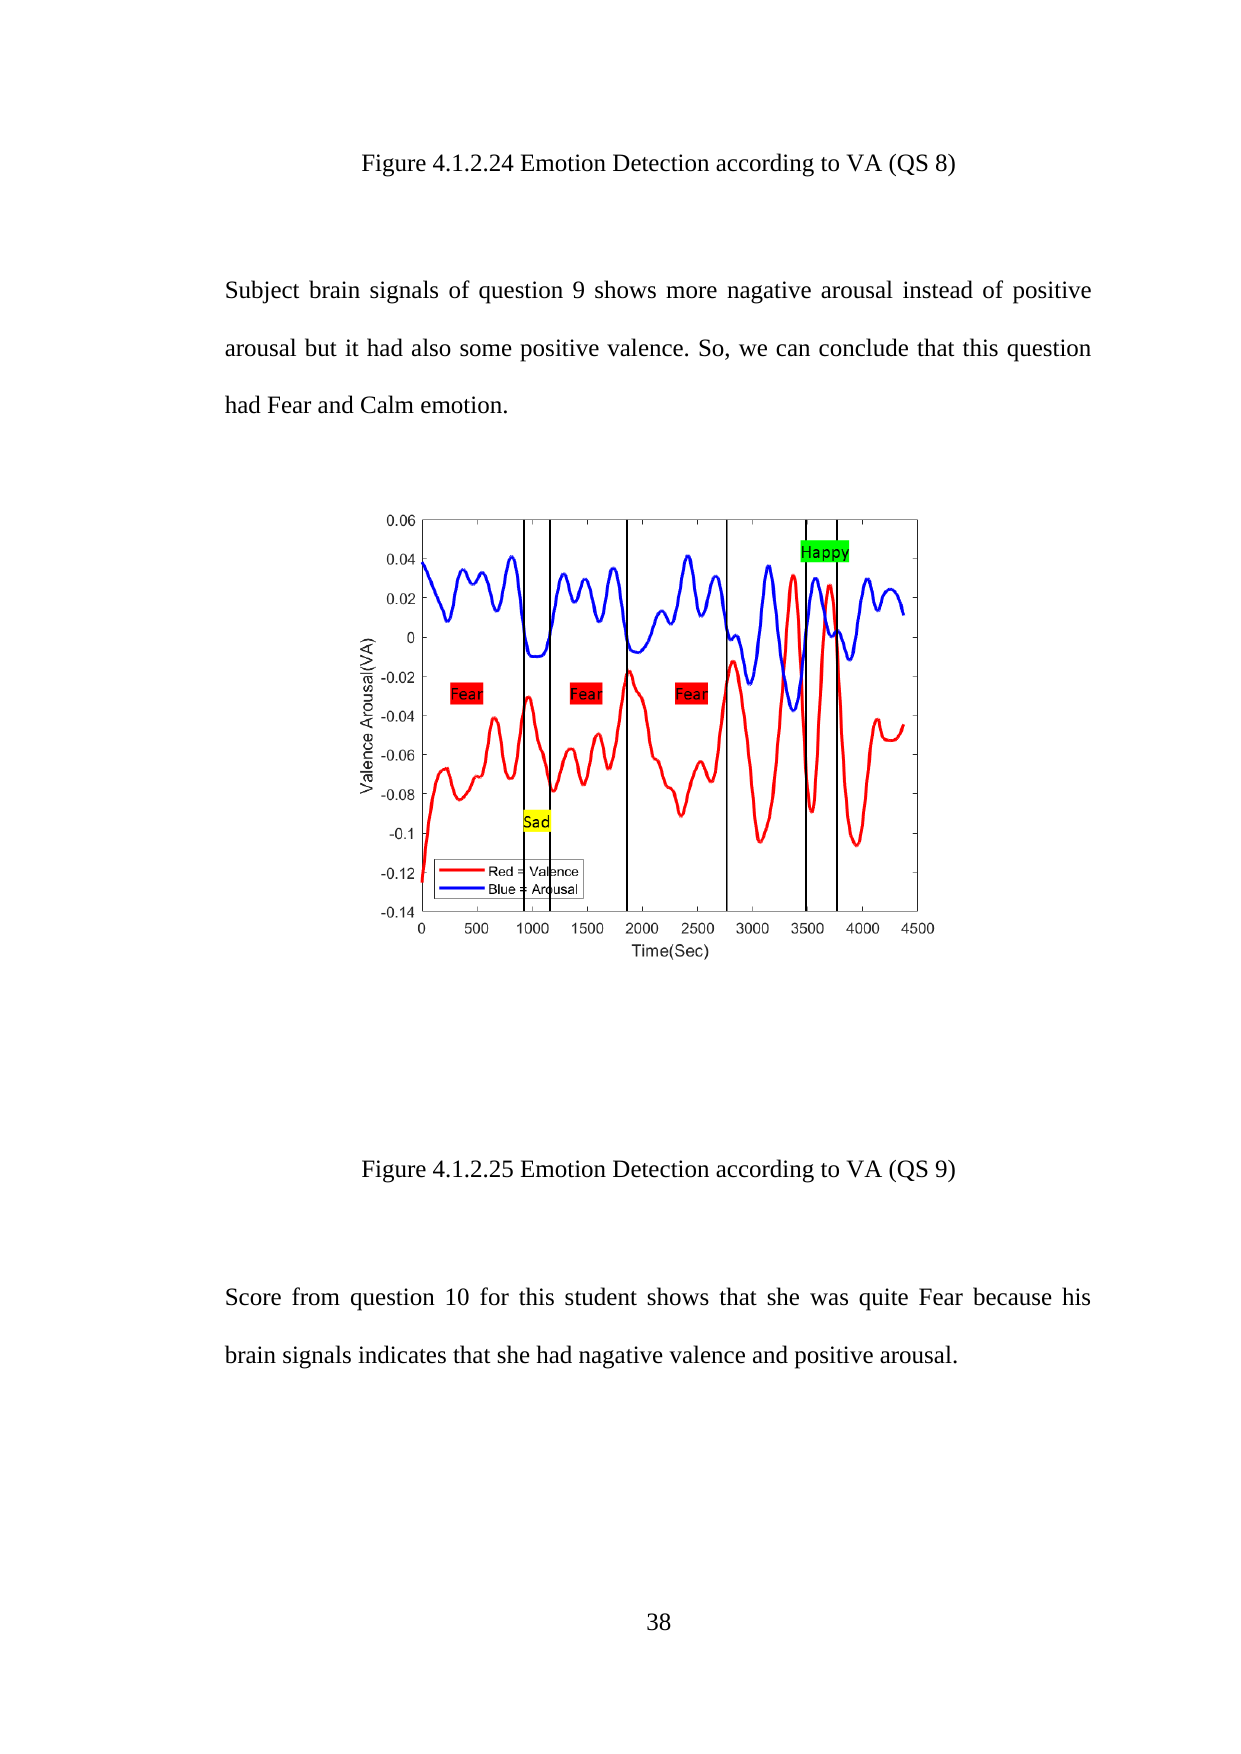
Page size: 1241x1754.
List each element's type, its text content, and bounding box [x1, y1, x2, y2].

text Subject brain signals of question 9 shows more nagative arousal instead of positive arousal but it had also some positive valence. So, we can conclude that this question had Fear and Calm emotion. [224, 276, 1092, 419]
text Score from question 10 for this student shows that she was quite Fear because his brain signals indicates that she had nagative valence and positive arousal. [224, 1282, 1092, 1369]
picture [171, 449, 1146, 998]
